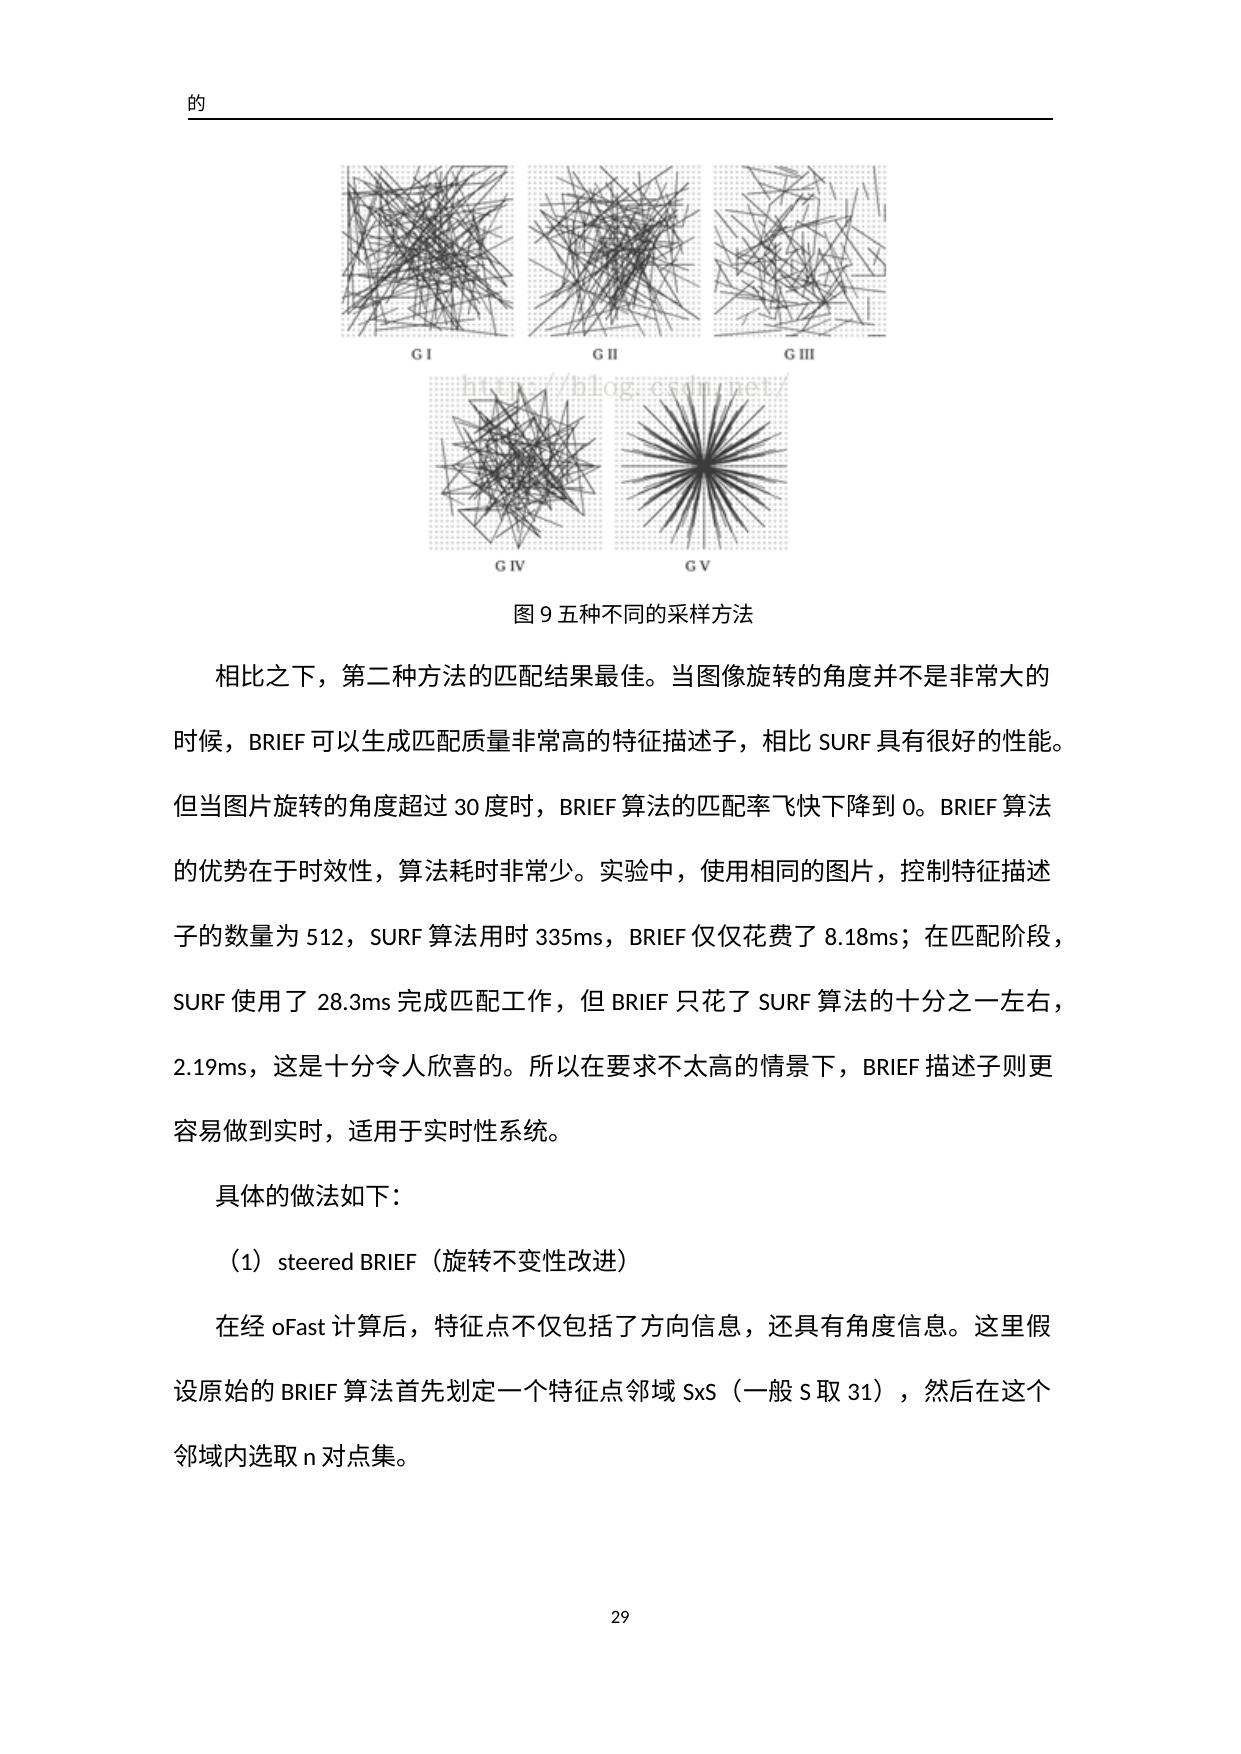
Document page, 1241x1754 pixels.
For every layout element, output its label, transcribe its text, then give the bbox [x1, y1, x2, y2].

picture [335, 162, 890, 578]
text 具体的做法如下： [173, 1162, 1053, 1227]
text 在经oFast计算后，特征点不仅包括了方向信息，还具有角度信息。这里假设原始的BRIEF算法首先划定一个特征点邻域SxS（一般S取31），然后在这个邻域内选取n对点集。 [173, 1292, 1053, 1487]
text 相比之下，第二种方法的匹配结果最佳。当图像旋转的角度并不是非常大的时候，BRIEF可以生成匹配质量非常高的特征描述子，相比SURF具有很好的性能。但当图片旋转的角度超过30度时，BRIEF算法的匹配率飞快下降到0。BRIEF算法的优势在于时效性，算法耗时非常少。实验中，使用相同的图片，控制特征描述子的数量为512，SURF算法用时335ms，BRIEF仅仅花费了8.18ms；在匹配阶段，SURF使用了 28.3ms完成匹配工作，但BRIEF只花了SURF算法的十分之一左右，2.19ms，这是十分令人欣喜的。所以在要求不太高的情景下，BRIEF描述子则更容易做到实时，适用于实时性系统。 [173, 642, 1053, 1162]
text 图9 五种不同的采样方法 [173, 597, 1053, 629]
text （1）steered BRIEF（旋转不变性改进） [173, 1227, 1053, 1292]
